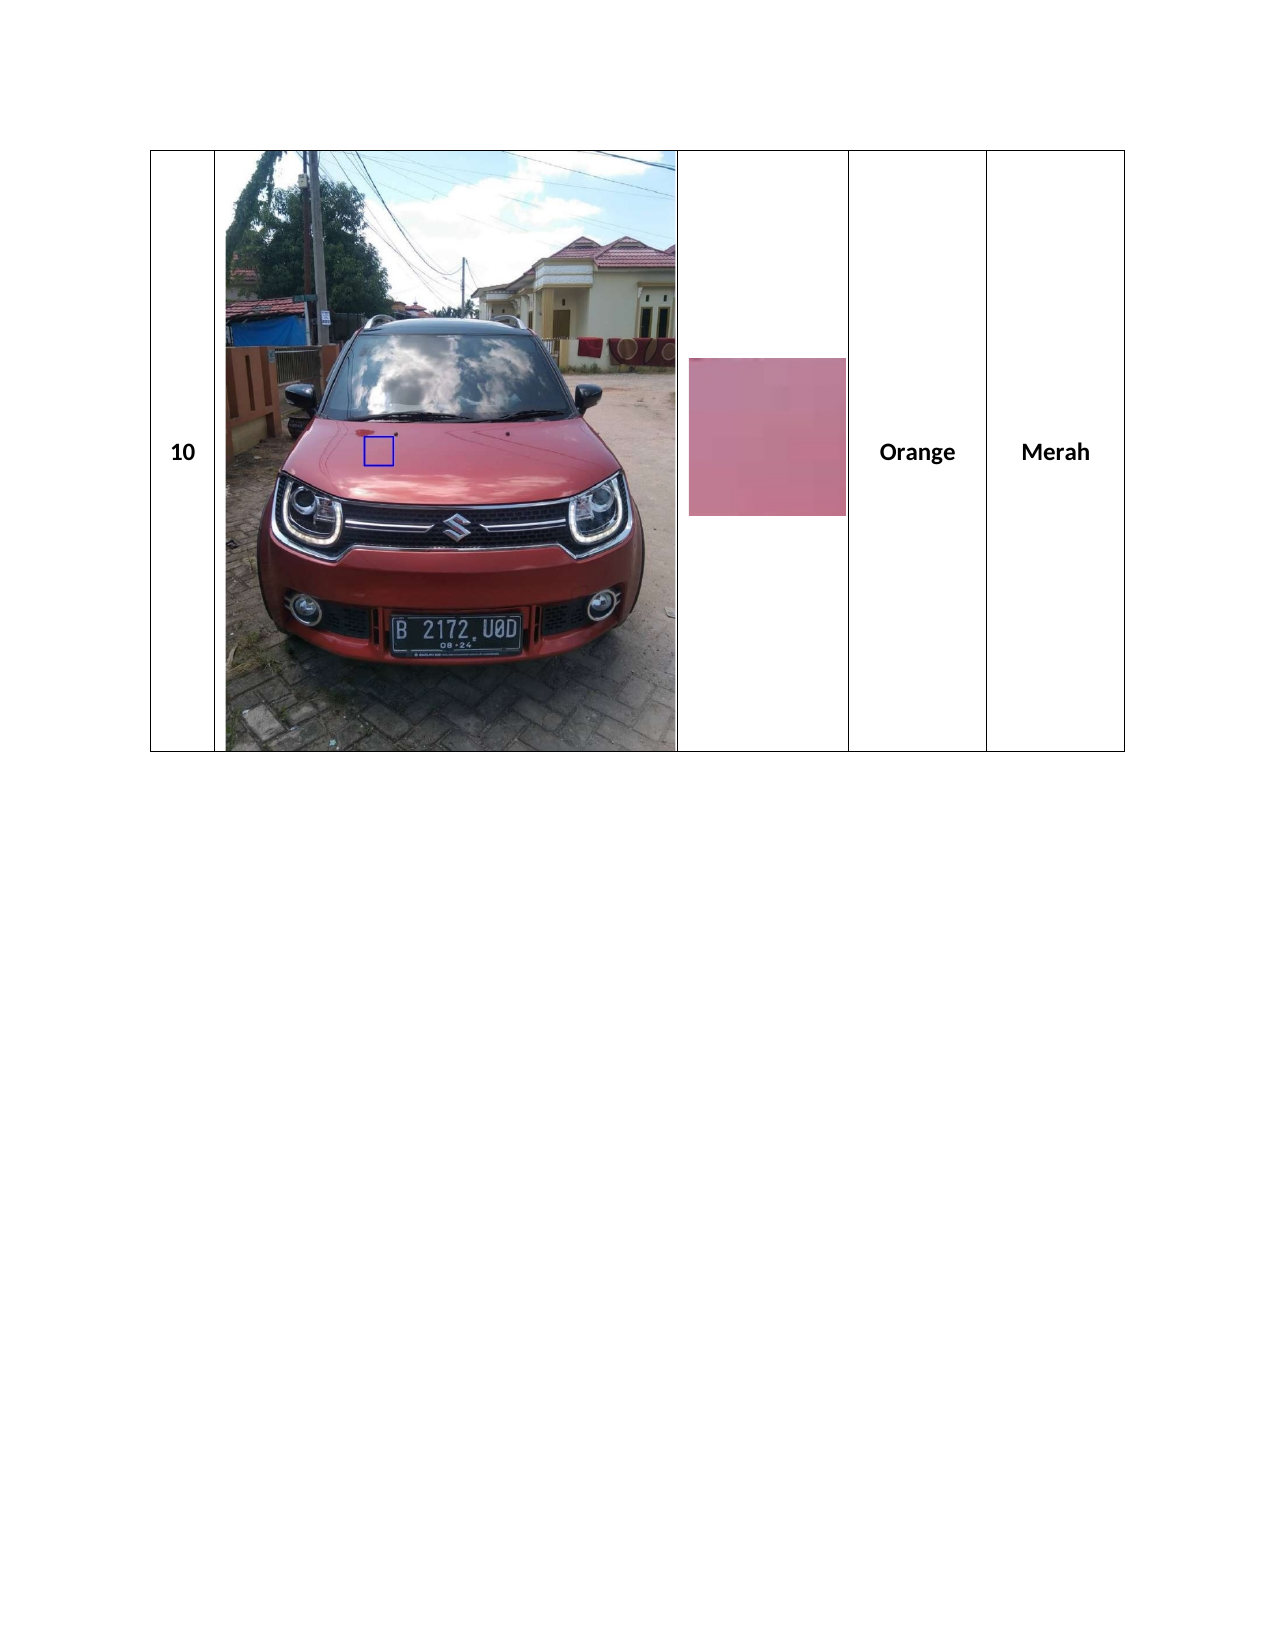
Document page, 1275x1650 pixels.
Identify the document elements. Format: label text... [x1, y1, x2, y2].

table_cell Orange [849, 151, 986, 751]
table_cell [215, 151, 225, 751]
table_cell [678, 151, 848, 751]
picture [225, 151, 676, 751]
picture [688, 358, 846, 516]
table_cell Merah [987, 151, 1124, 751]
table_cell 10 [151, 151, 214, 751]
